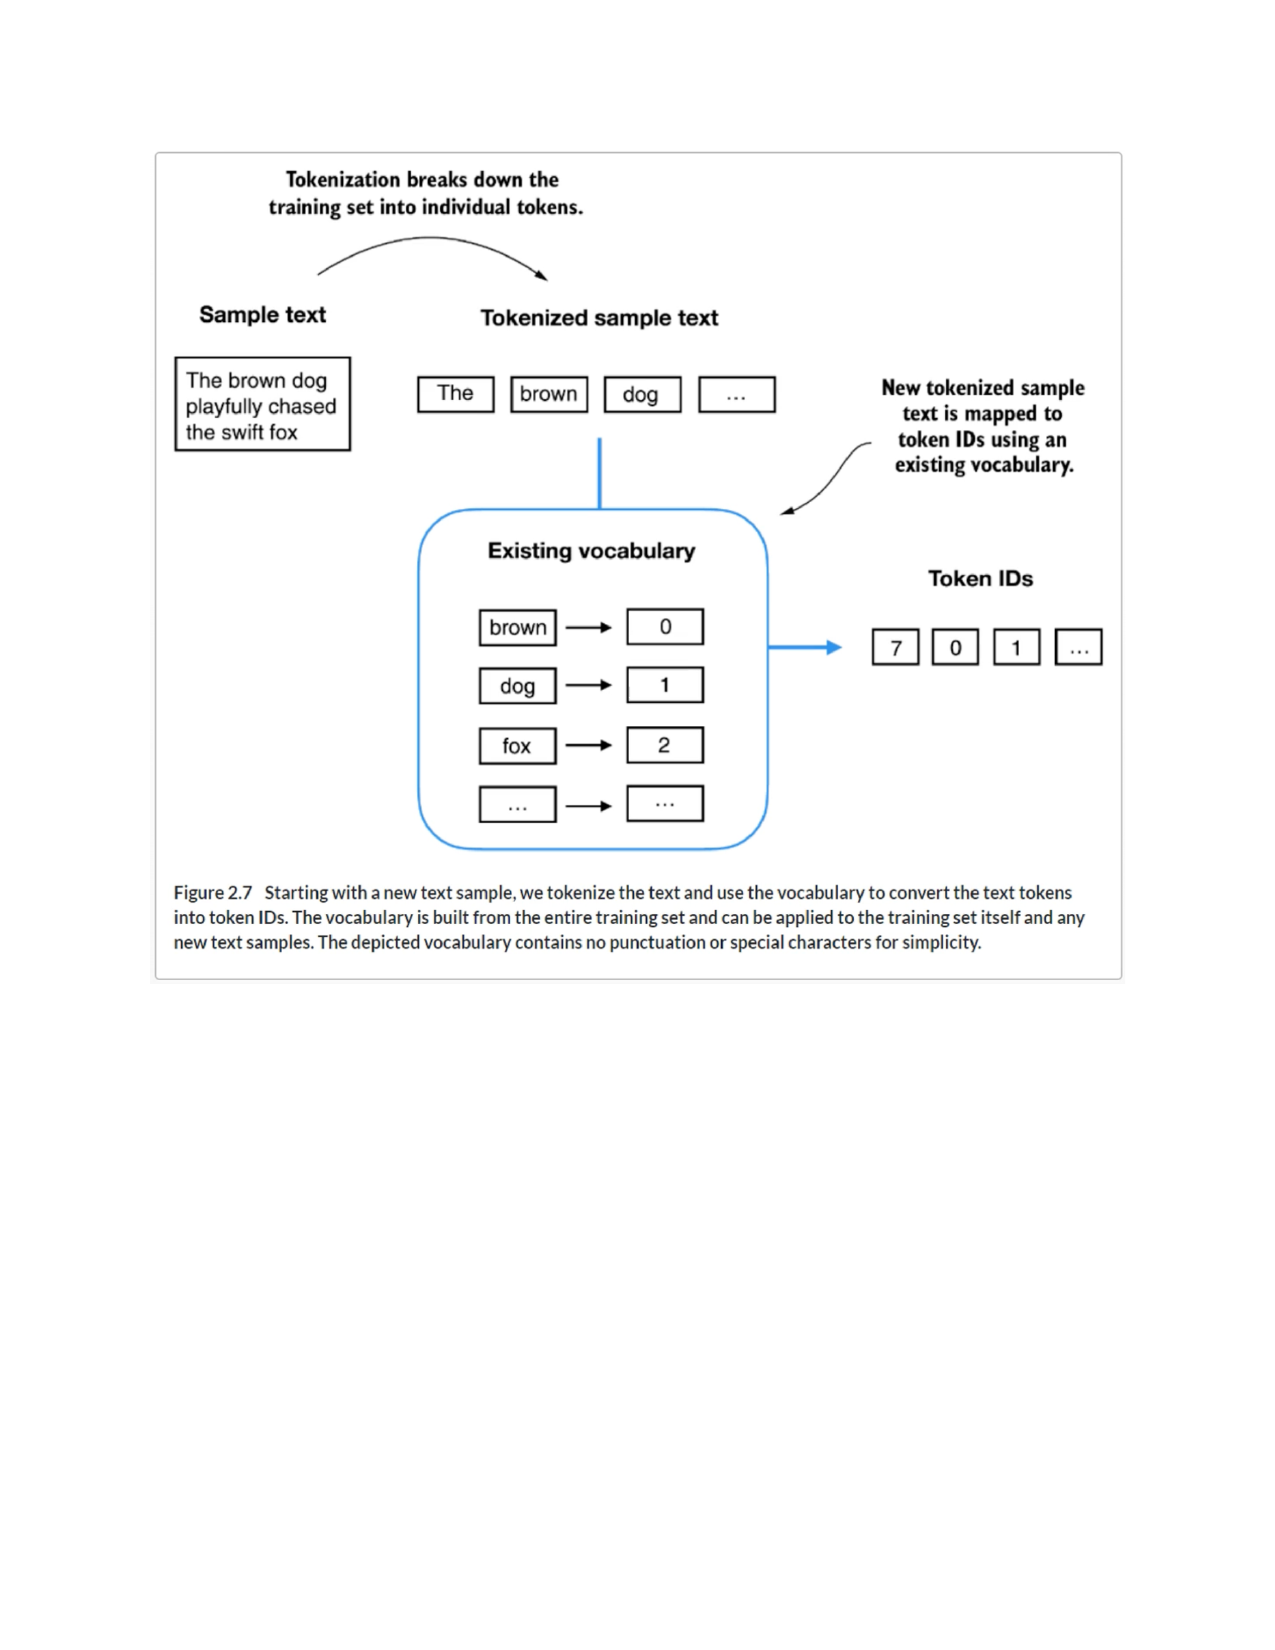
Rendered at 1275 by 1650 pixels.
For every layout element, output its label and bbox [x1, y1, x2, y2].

picture [150, 150, 1125, 984]
